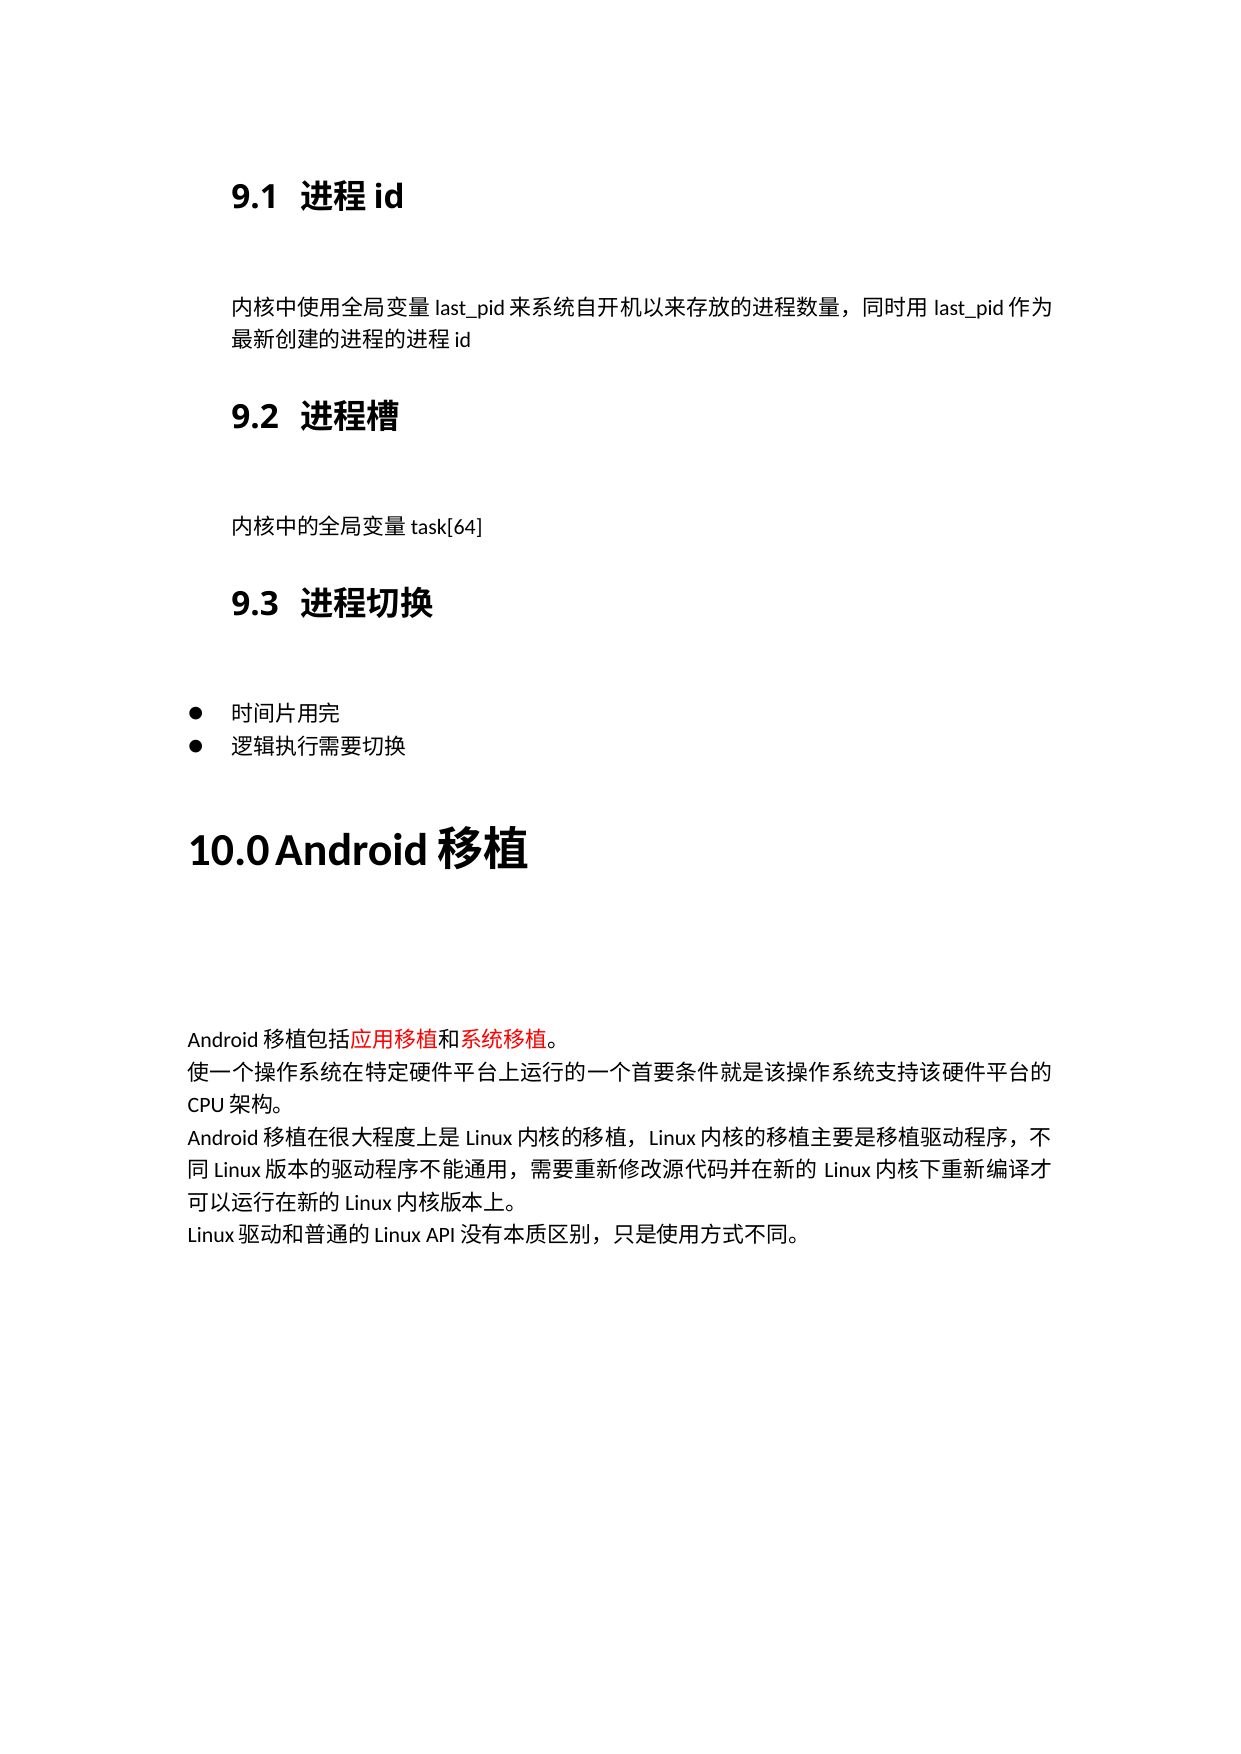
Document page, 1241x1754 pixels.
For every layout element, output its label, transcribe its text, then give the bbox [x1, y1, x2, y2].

subtitle 进程切换 [231, 568, 1053, 633]
subtitle 进程槽 [231, 381, 1053, 446]
text 使一个操作系统在特定硬件平台上运行的一个首要条件就是该操作系统支持该硬件平台的CPU架构。 [187, 1054, 1053, 1119]
text Android移植包括应用移植和系统移植。 [187, 1022, 1053, 1054]
list 时间片用完 [187, 696, 1053, 728]
text 内核中使用全局变量last_pid来系统自开机以来存放的进程数量，同时用last_pid作为最新创建的进程的进程id [231, 289, 1053, 354]
list 逻辑执行需要切换 [187, 728, 1053, 761]
text Linux驱动和普通的Linux API没有本质区别，只是使用方式不同。 [187, 1217, 1053, 1249]
text Android移植在很大程度上是Linux内核的移植，Linux内核的移植主要是移植驱动程序，不同Linux版本的驱动程序不能通用，需要重新修改源代码并在新的Linux内核下重新编译才可以运行在新的Linux内核版本上。 [187, 1119, 1053, 1217]
subtitle Android移植 [187, 796, 1053, 894]
subtitle 进程id [231, 162, 1053, 227]
text 内核中的全局变量task[64] [231, 509, 1053, 541]
